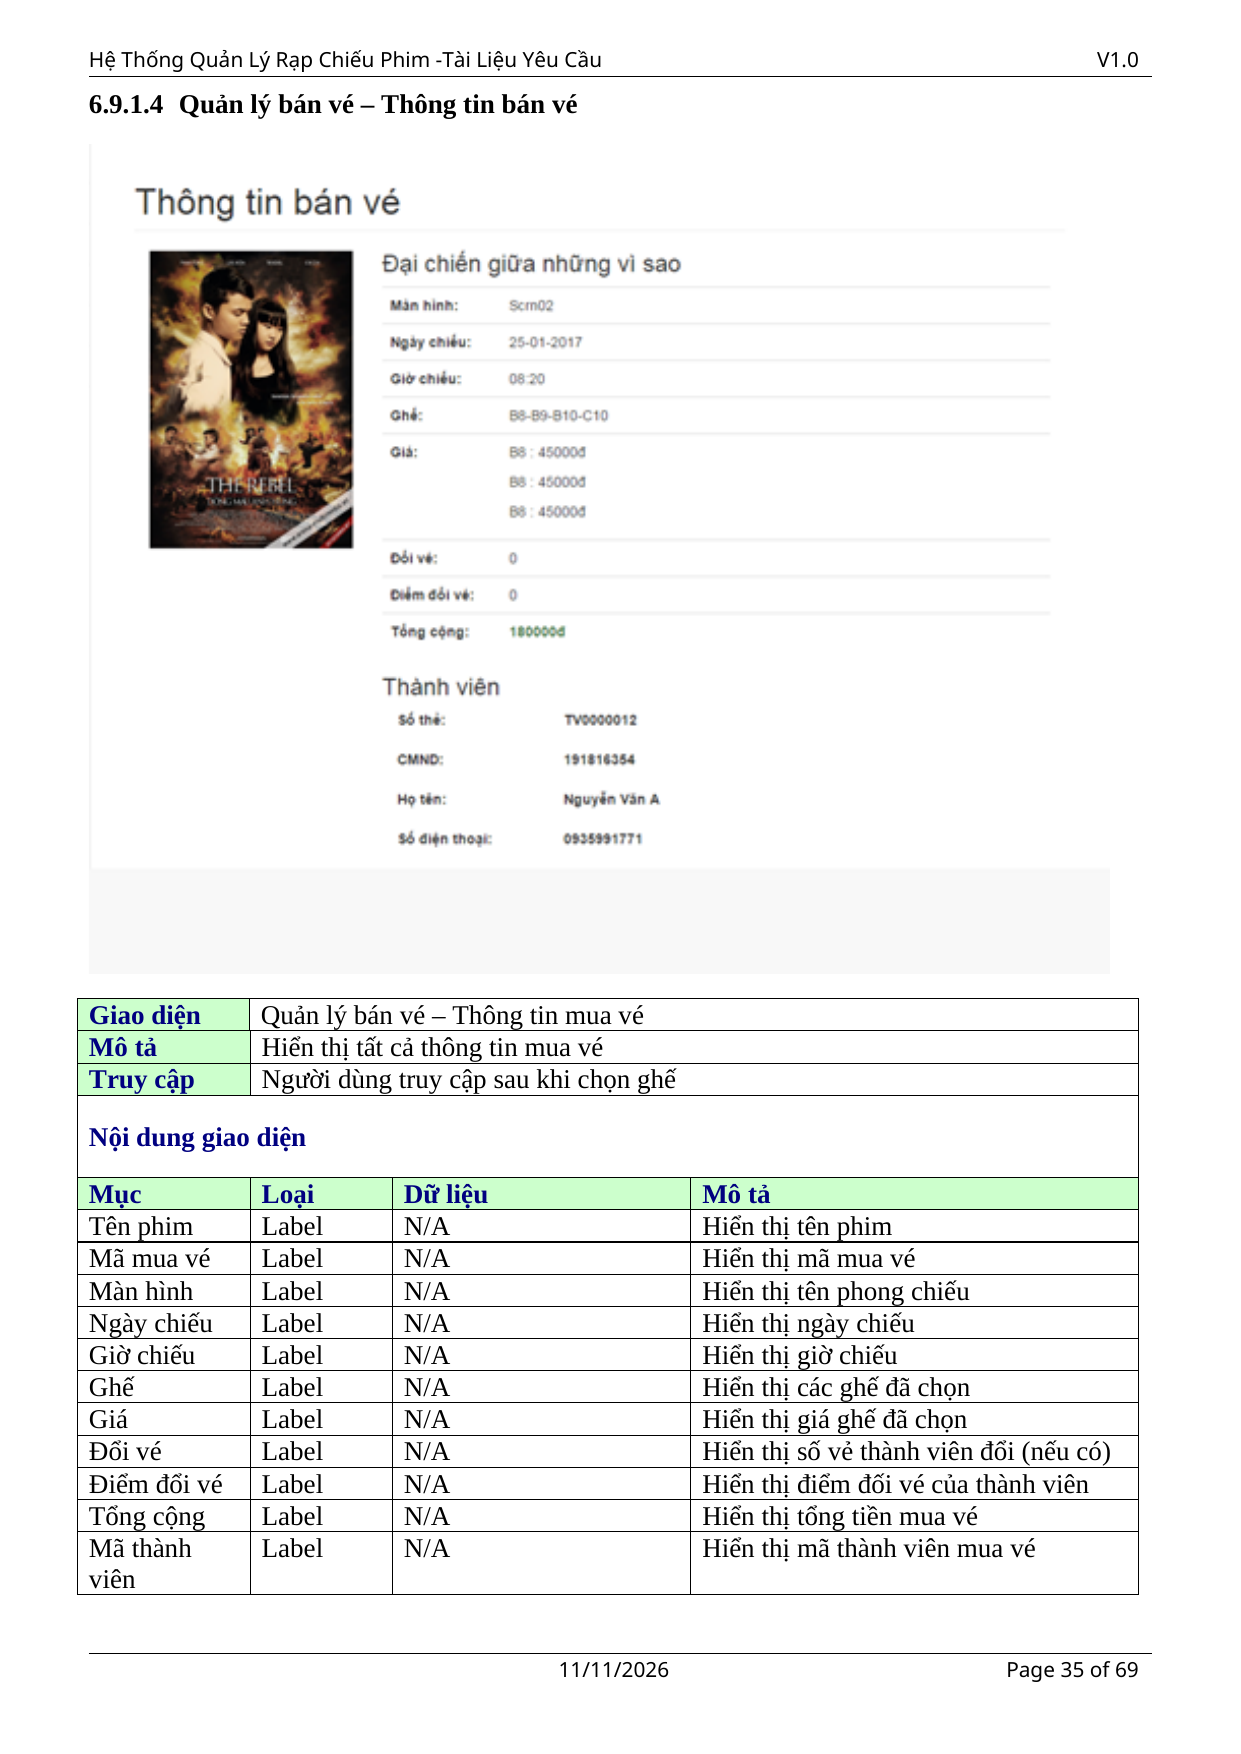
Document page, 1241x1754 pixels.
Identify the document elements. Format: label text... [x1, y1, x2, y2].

table_cell N/A [393, 1403, 690, 1434]
table_cell Hiển thị giờ chiếu [691, 1339, 1138, 1370]
table_cell Label [251, 1532, 392, 1594]
picture [88, 144, 1110, 974]
table_cell Đổi vé [78, 1436, 250, 1467]
table_cell Truy cập [78, 1064, 250, 1095]
table_cell N/A [393, 1243, 690, 1273]
table_cell N/A [393, 1371, 690, 1402]
table_cell Ghế [78, 1371, 250, 1402]
table_cell Label [251, 1275, 392, 1306]
table_cell Label [251, 1307, 392, 1338]
table_cell N/A [393, 1532, 690, 1594]
table_cell N/A [393, 1468, 690, 1499]
table_cell Người dùng truy cập sau khi chọn ghế [251, 1064, 1138, 1095]
table_cell Mã thành viên [78, 1532, 250, 1594]
table_cell Mã mua vé [78, 1243, 250, 1273]
table_cell Hiển thị mã mua vé [691, 1243, 1138, 1273]
table_cell Ngày chiếu [78, 1307, 250, 1338]
table_cell Hiển thị tên phong chiếu [691, 1275, 1138, 1306]
table_cell N/A [393, 1500, 690, 1531]
table_cell N/A [393, 1436, 690, 1467]
table_cell N/A [393, 1307, 690, 1338]
table_cell Màn hình [78, 1275, 250, 1306]
table_cell Hiển thị các ghế đã chọn [691, 1371, 1138, 1402]
table_cell Giá [78, 1403, 250, 1434]
table_cell N/A [393, 1210, 690, 1241]
table_cell Nội dung giao diện [78, 1096, 1138, 1177]
table_cell Hiển thị giá ghế đã chọn [691, 1403, 1138, 1434]
table_cell N/A [393, 1275, 690, 1306]
table_cell Hiển thị điểm đối vé của thành viên [691, 1468, 1138, 1499]
subtitle Quản lý bán vé – Thông tin bán vé [89, 89, 1152, 120]
table_cell N/A [393, 1339, 690, 1370]
table_cell Điểm đổi vé [78, 1468, 250, 1499]
table_cell Label [251, 1500, 392, 1531]
table_cell Label [251, 1436, 392, 1467]
table_cell Label [251, 1210, 392, 1241]
table_cell Label [251, 1339, 392, 1370]
table_cell Mô tả [691, 1178, 1138, 1209]
table_cell Label [251, 1243, 392, 1273]
table_cell Mục [78, 1178, 250, 1209]
table_cell Hiển thị tất cả thông tin mua vé [251, 1031, 1138, 1063]
table_cell Hiển thị tổng tiền mua vé [691, 1500, 1138, 1531]
table_cell Hiển thị mã thành viên mua vé [691, 1532, 1138, 1594]
table_header Giao diện [78, 999, 249, 1030]
table_cell Giờ chiếu [78, 1339, 250, 1370]
table_header Quản lý bán vé – Thông tin mua vé [250, 999, 1138, 1030]
table_cell Tổng cộng [78, 1500, 250, 1531]
table_cell Hiển thị tên phim [691, 1210, 1138, 1241]
table_cell Label [251, 1468, 392, 1499]
table_cell Hiển thị ngày chiếu [691, 1307, 1138, 1338]
table_cell Mô tả [78, 1031, 250, 1063]
table_cell Label [251, 1403, 392, 1434]
table_cell Label [251, 1371, 392, 1402]
table_cell Loại [251, 1178, 392, 1209]
table_cell Hiển thị số vẻ thành viên đổi (nếu có) [691, 1436, 1138, 1467]
table_cell Dữ liệu [393, 1178, 690, 1209]
table_cell Tên phim [78, 1210, 250, 1241]
